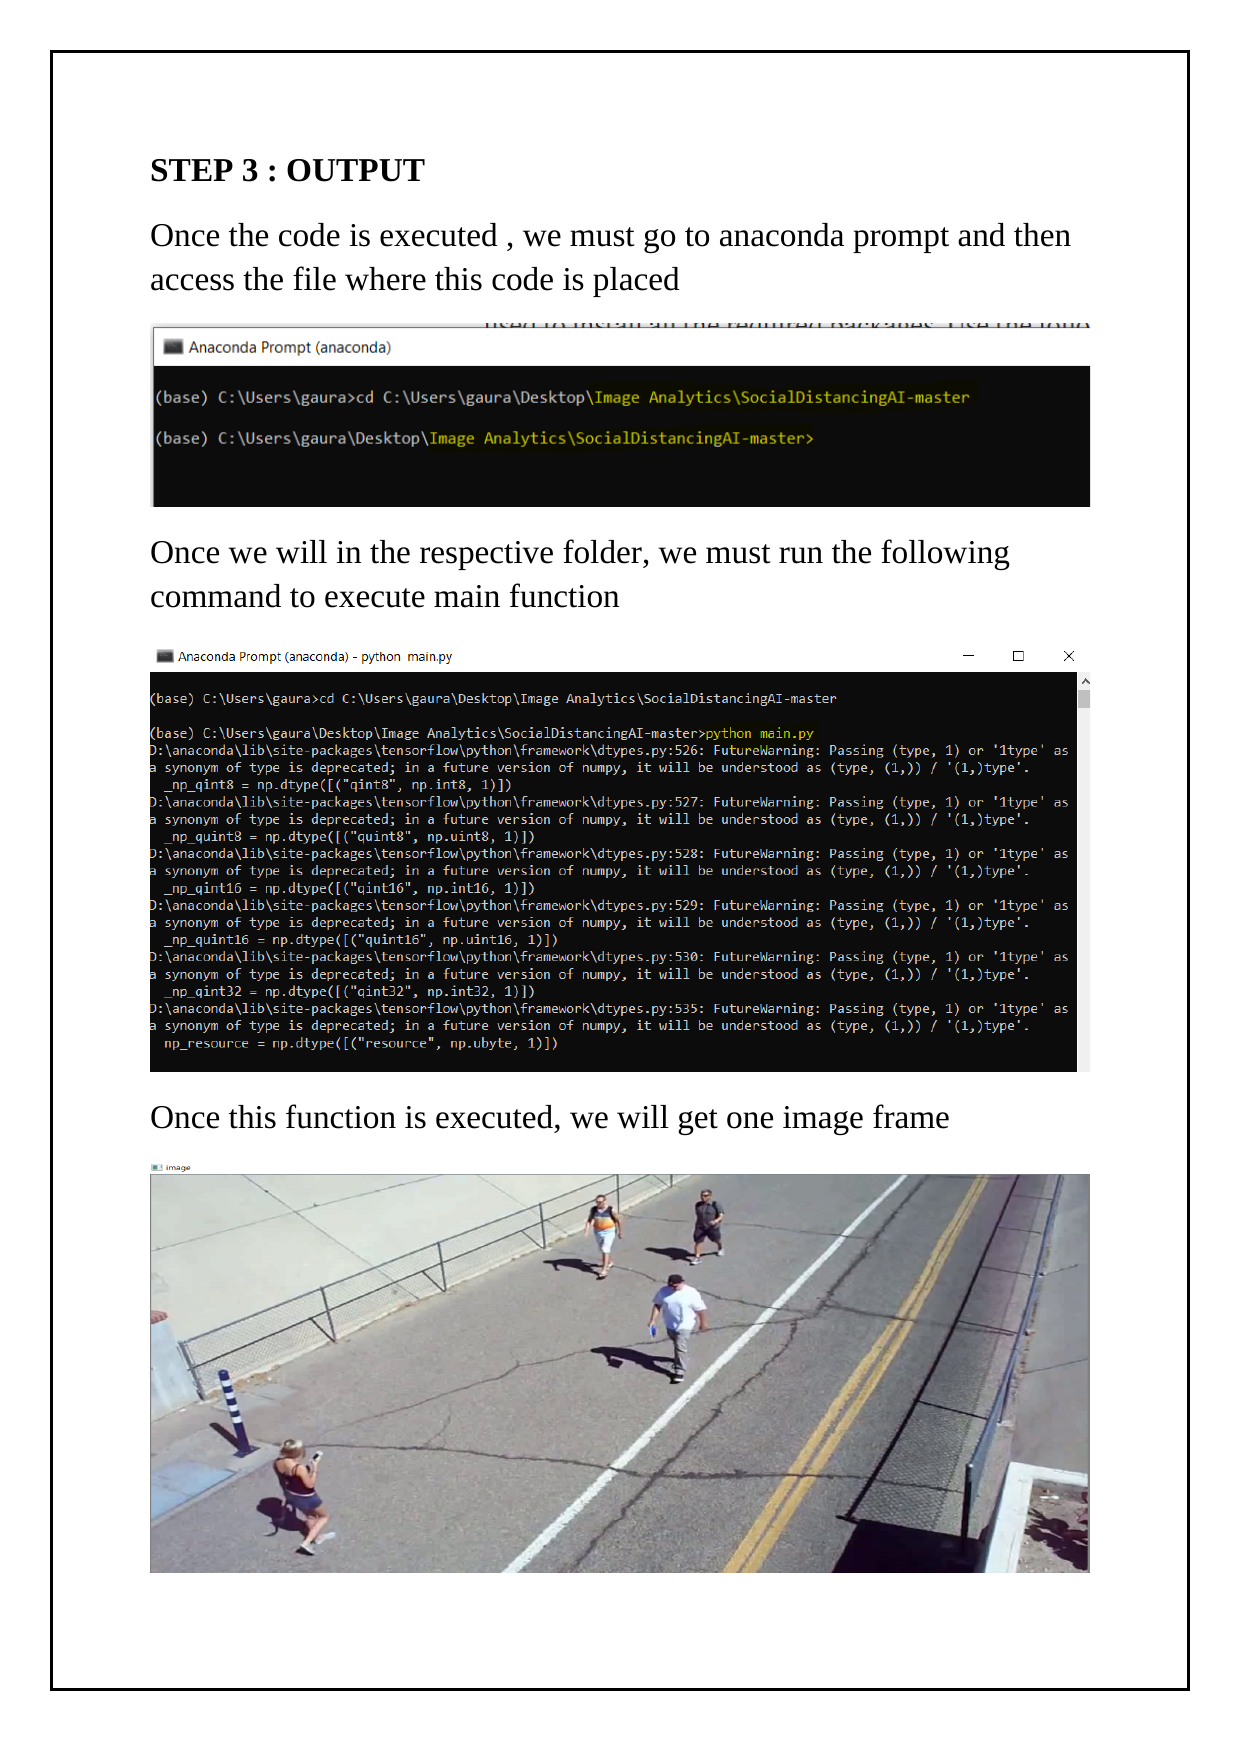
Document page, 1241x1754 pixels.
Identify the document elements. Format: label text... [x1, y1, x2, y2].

picture [150, 323, 1091, 507]
picture [150, 1161, 1090, 1573]
picture [150, 641, 1091, 1072]
text Once the code is executed , we must go to anaconda prompt and then access the file where this code is placed [150, 215, 1090, 297]
text Once we will in the respective folder, we must run the following command to execute main function [150, 532, 1090, 614]
text STEP 3 : OUTPUT [150, 150, 1090, 188]
text Once this function is executed, we will get one image frame [150, 1097, 1090, 1135]
